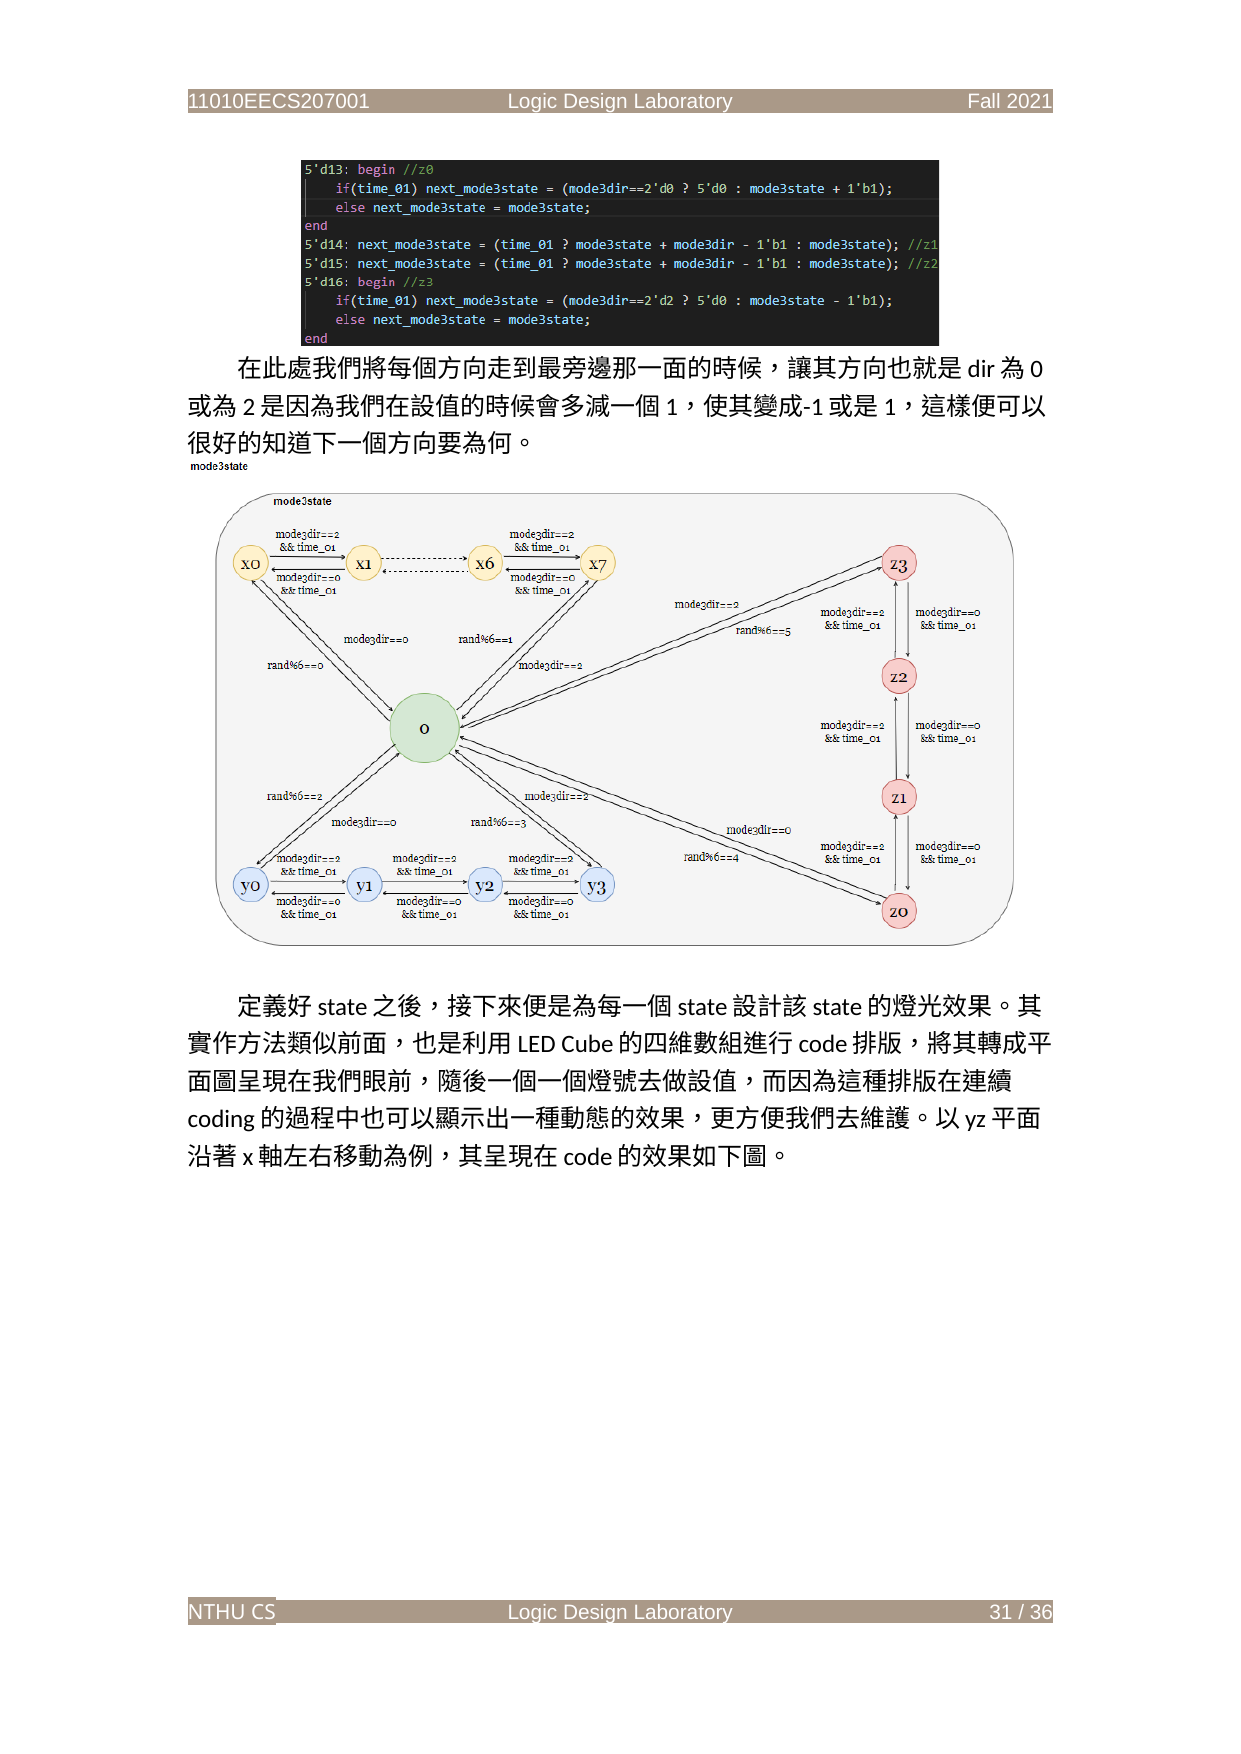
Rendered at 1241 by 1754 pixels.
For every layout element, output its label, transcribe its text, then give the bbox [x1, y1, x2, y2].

text 定義好state之後，接下來便是為每一個state設計該state的燈光效果。其實作方法類似前面，也是利用LED Cube的四維數組進行code排版，將其轉成平面圖呈現在我們眼前，隨後一個一個燈號去做設值，而因為這種排版在連續coding的過程中也可以顯示出一種動態的效果，更方便我們去維護。以yz平面沿著x軸左右移動為例，其呈現在code的效果如下圖。 [187, 986, 1053, 1173]
picture [301, 160, 940, 346]
picture [187, 460, 1053, 955]
text 在此處我們將每個方向走到最旁邊那一面的時候，讓其方向也就是dir為0或為2是因為我們在設值的時候會多減一個1，使其變成-1或是1，這樣便可以很好的知道下一個方向要為何。 [187, 348, 1053, 460]
